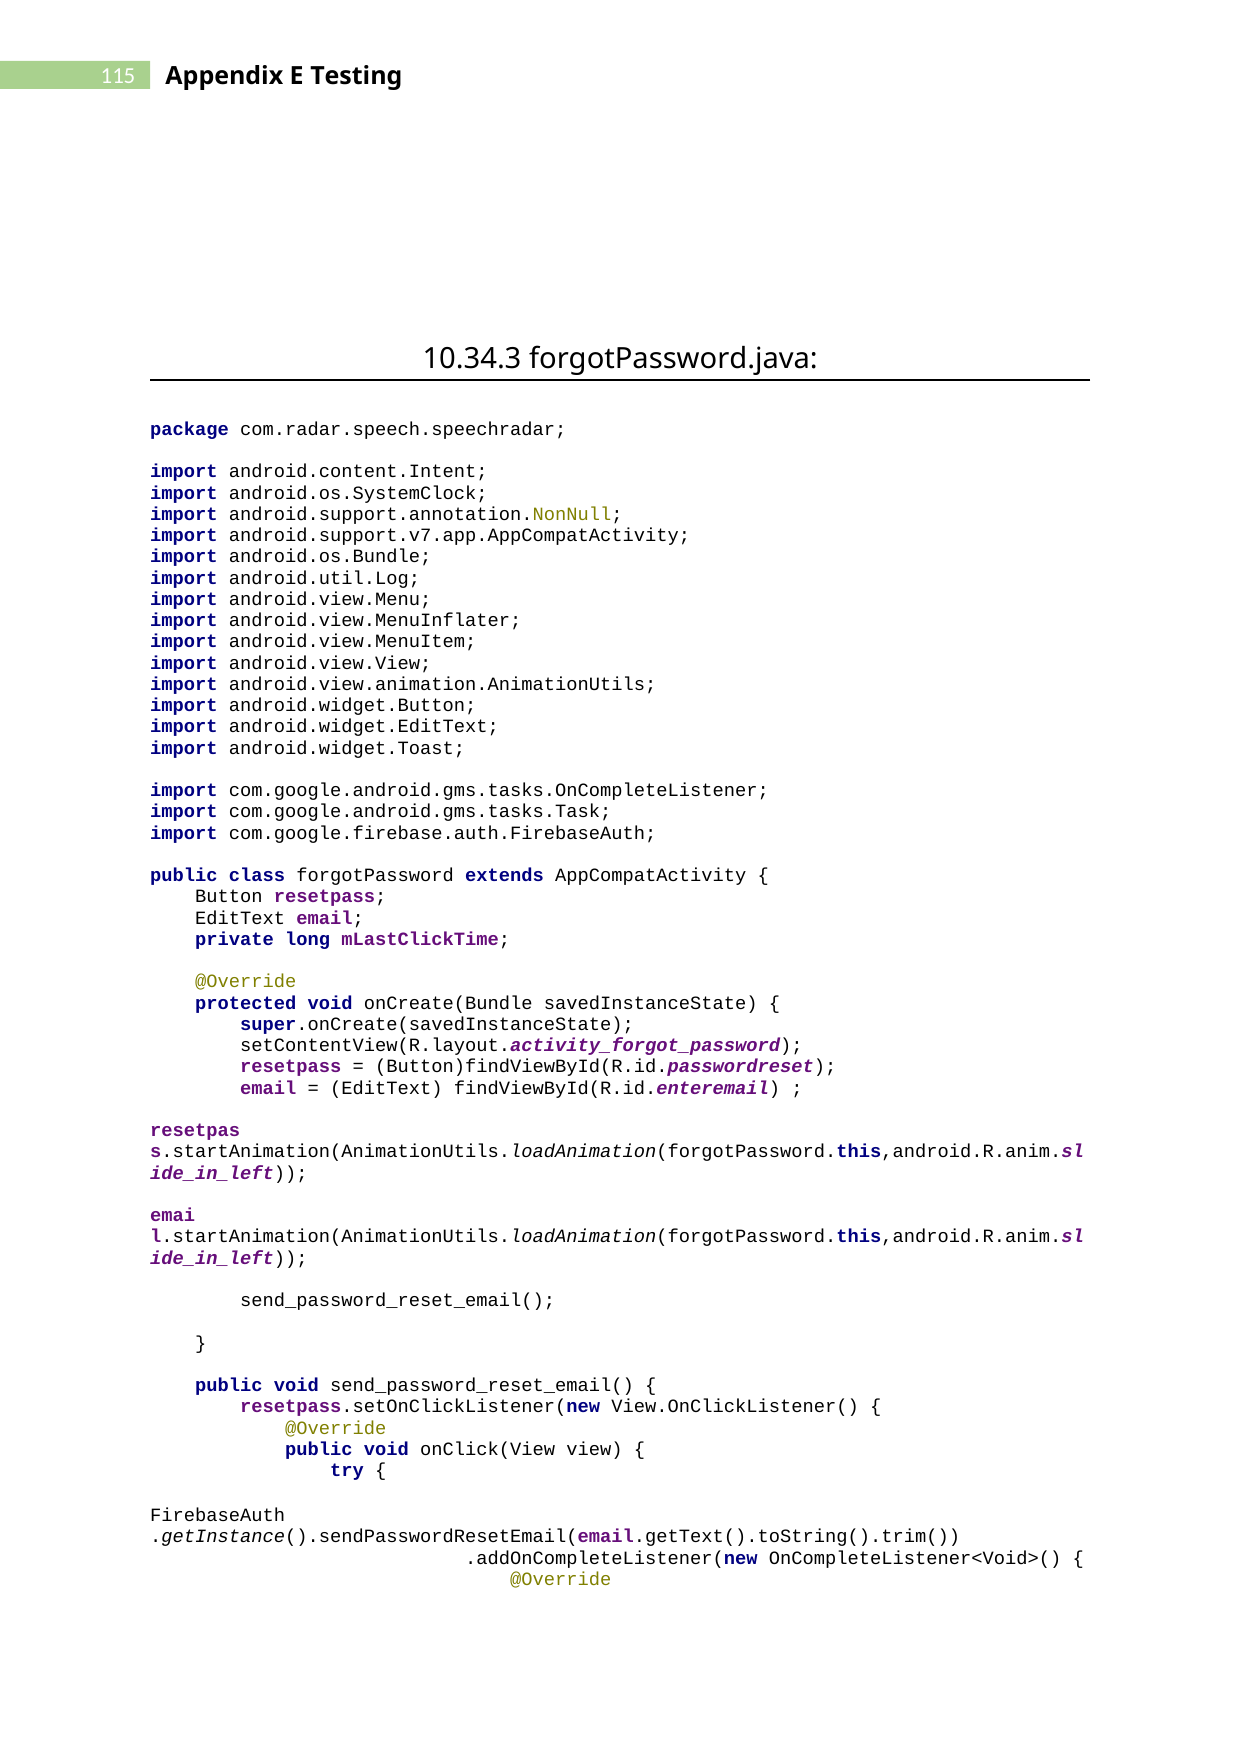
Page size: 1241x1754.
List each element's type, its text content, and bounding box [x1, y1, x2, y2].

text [150, 420, 1090, 1591]
subtitle forgotPassword.java: [150, 337, 1090, 379]
